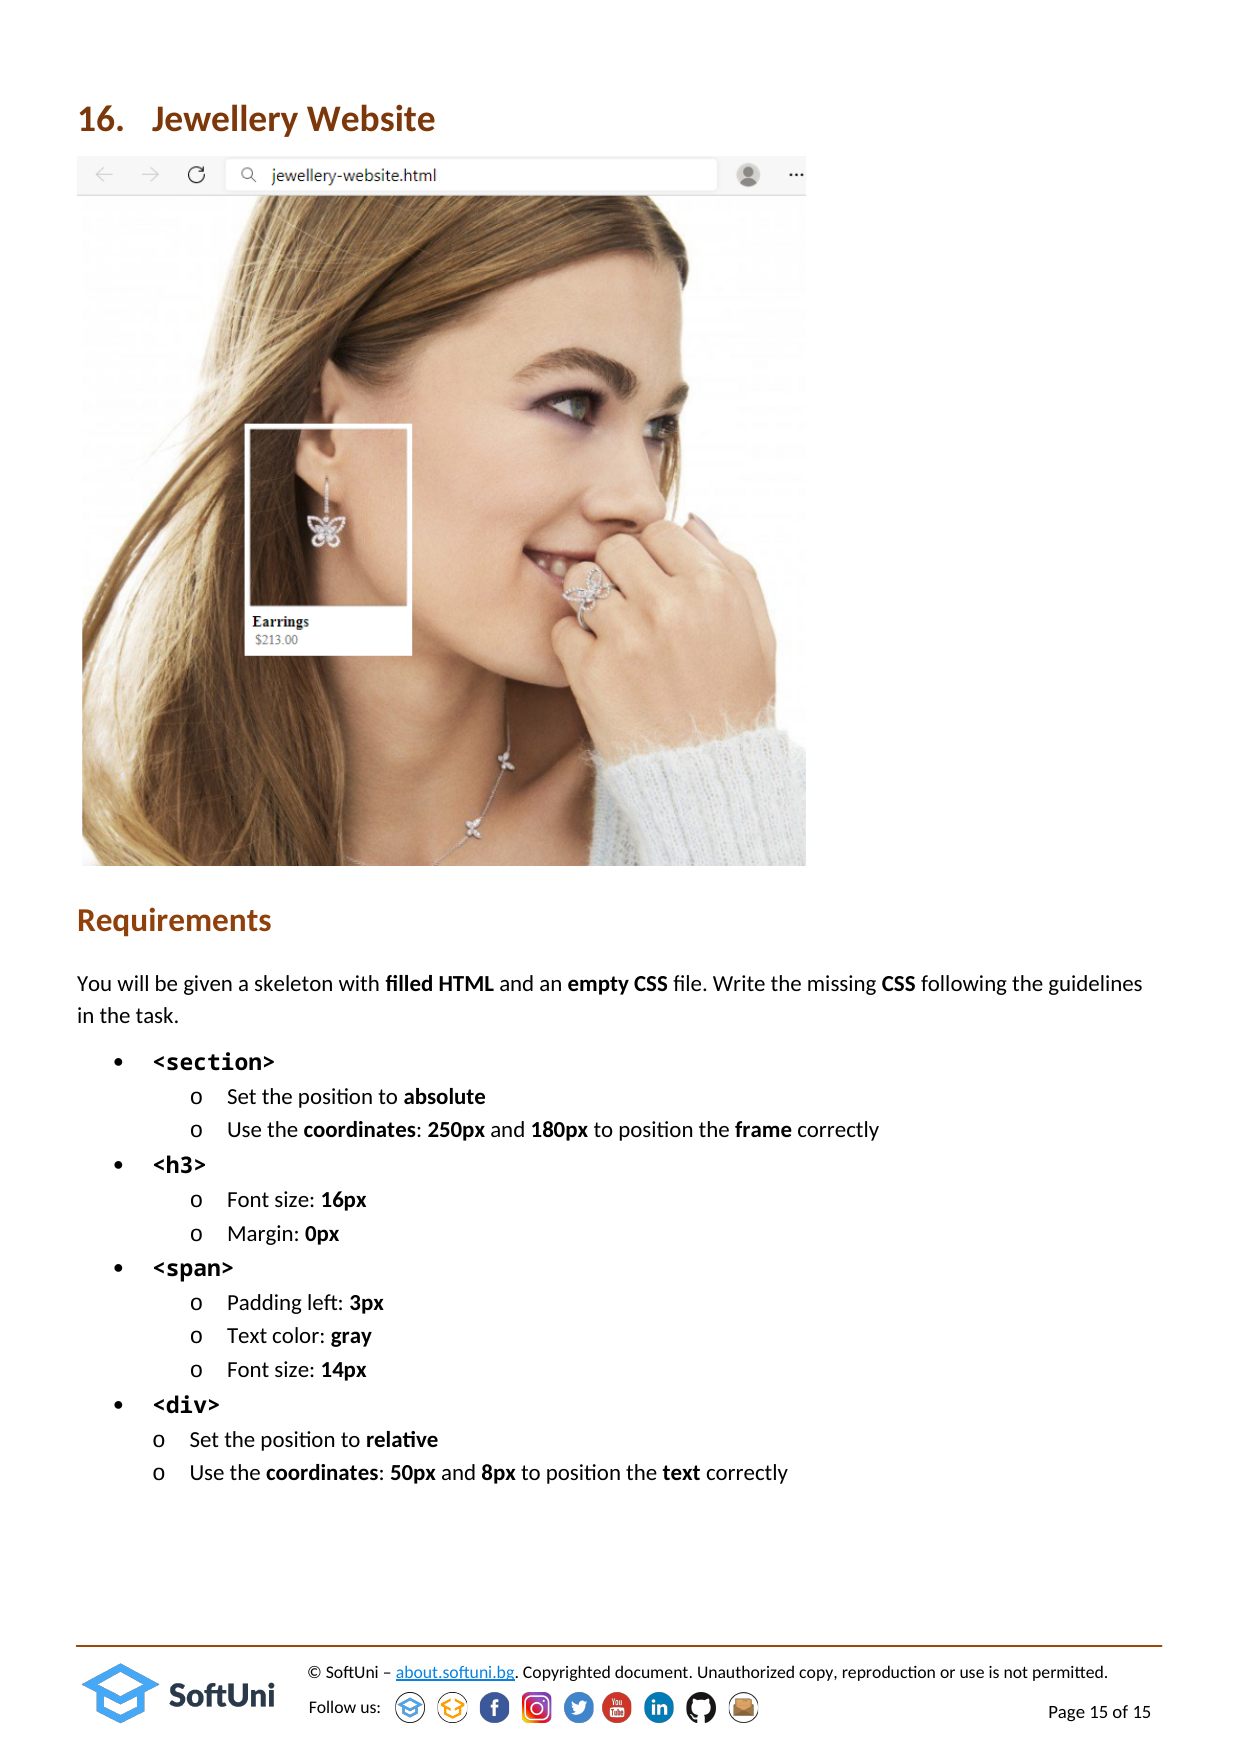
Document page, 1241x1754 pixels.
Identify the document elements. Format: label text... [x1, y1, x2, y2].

picture [75, 1658, 281, 1729]
list Font size: 16px [189, 1185, 1163, 1214]
list Padding left: 3px [189, 1288, 1163, 1317]
list <h3> [114, 1149, 1163, 1180]
list Use the coordinates: 50px and 8px to position the text correctly [152, 1458, 1163, 1487]
list Set the position to absolute [189, 1082, 1163, 1111]
list <section> [114, 1046, 1163, 1077]
picture [658, 1705, 667, 1714]
list Font size: 14px [189, 1355, 1163, 1384]
subtitle Jewellery Website [77, 95, 1163, 141]
picture [76, 156, 807, 866]
list Margin: 0px [189, 1219, 1163, 1248]
text You will be given a skeleton with filled HTML and an empty CSS file. Write the missing CSS following the guidelines in the task. [77, 969, 1163, 1029]
picture [395, 1692, 425, 1723]
picture [479, 1692, 510, 1723]
list Set the position to relative [152, 1425, 1163, 1454]
picture [728, 1692, 759, 1723]
picture [564, 1692, 594, 1723]
picture [437, 1692, 468, 1723]
picture [665, 1714, 674, 1723]
picture [644, 1692, 653, 1701]
picture [644, 1714, 653, 1723]
list <div> [114, 1389, 1163, 1420]
picture [522, 1692, 552, 1723]
list Use the coordinates: 250px and 180px to position the frame correctly [189, 1116, 1163, 1145]
picture [686, 1692, 716, 1723]
text Requirements [77, 899, 1163, 940]
picture [665, 1692, 674, 1701]
list Text color: gray [189, 1322, 1163, 1351]
picture [602, 1692, 632, 1723]
list <span> [114, 1252, 1163, 1283]
